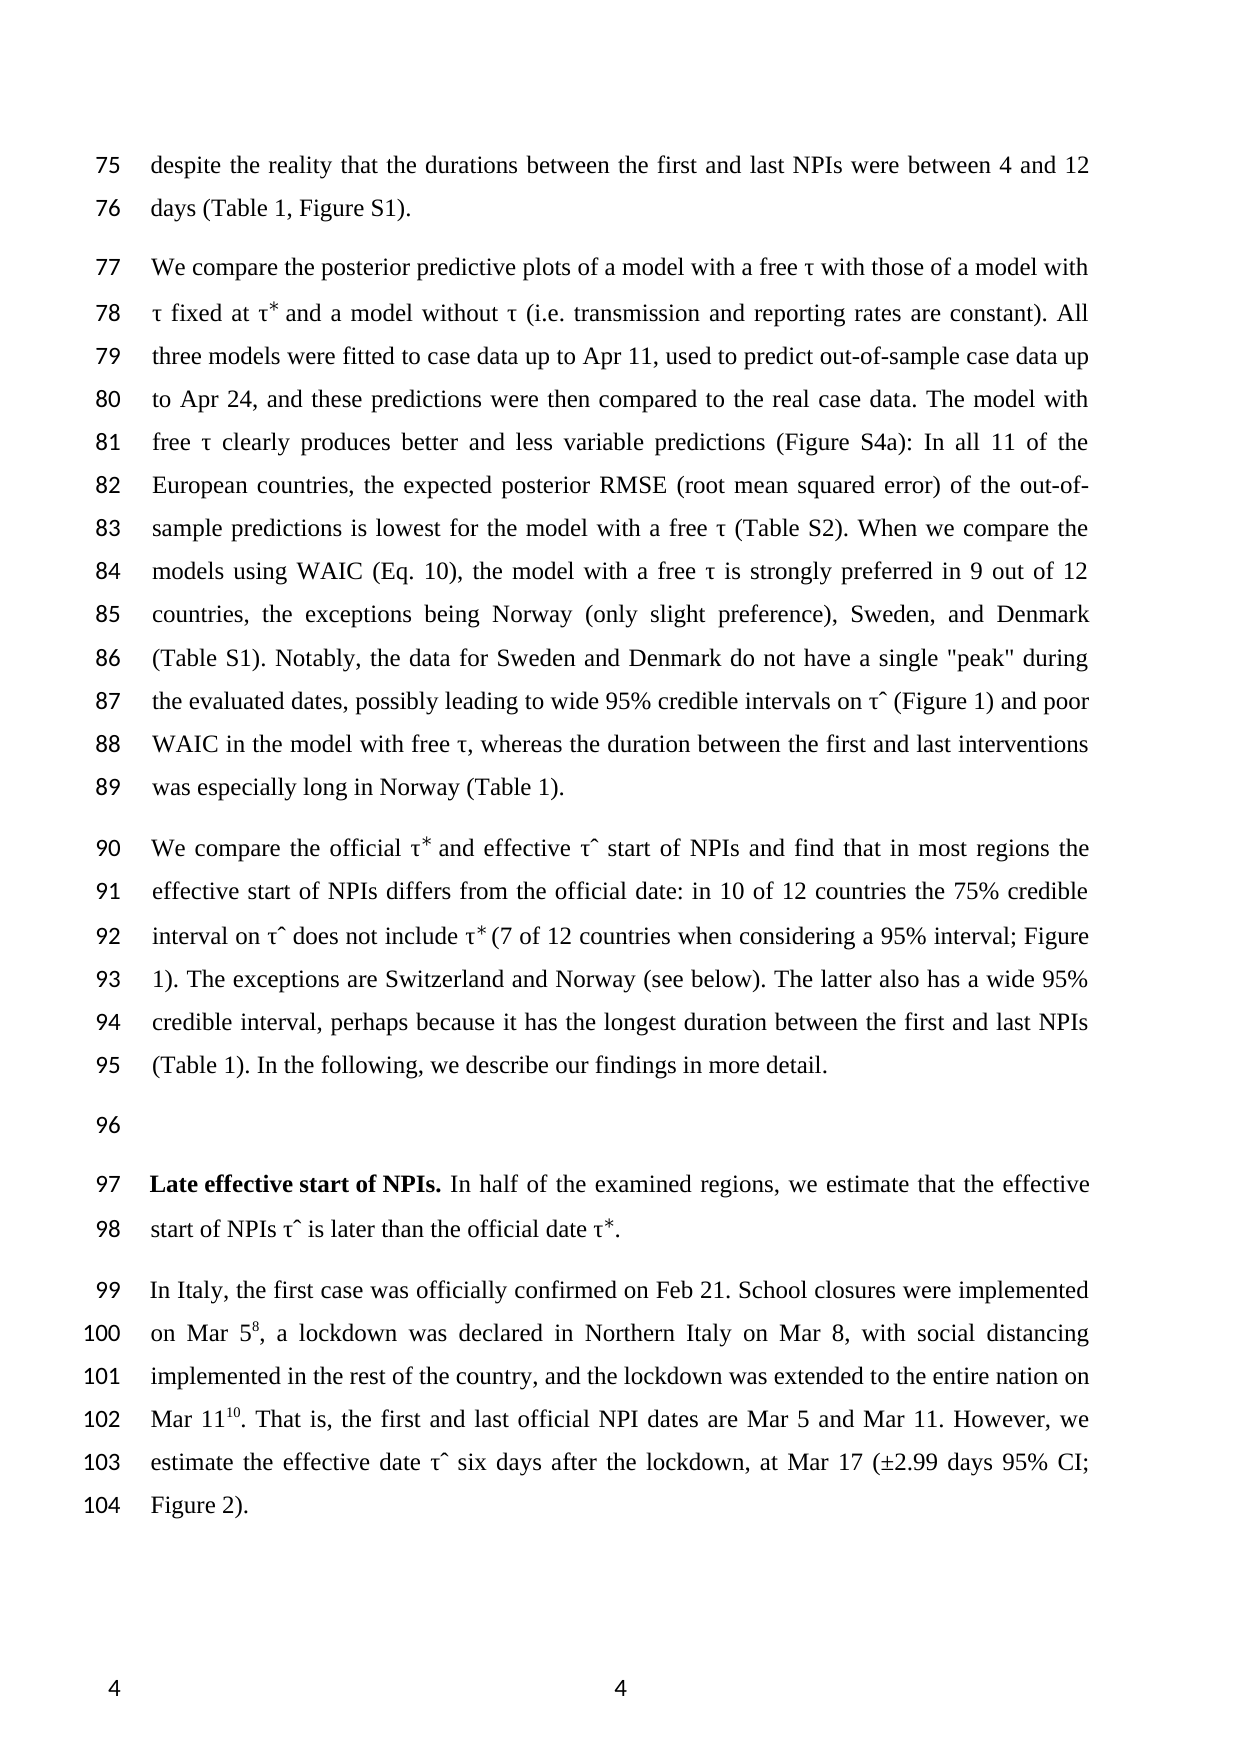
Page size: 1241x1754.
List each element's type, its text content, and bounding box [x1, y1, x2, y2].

text Late effective start of NPIs. In half of the examined regions, we estimate that the effective start of NPIs τˆ is later than the official date τ∗. [149, 1169, 1090, 1243]
text We compare the official τ∗ and effective τˆ start of NPIs and find that in most regions the effective start of NPIs differs from the official date: in 10 of 12 countries the 75% credible interval on τˆ does not include τ∗ (7 of 12 countries when considering a 95% interval; Figure 1). The exceptions are Switzerland and Norway (see below). The latter also has a wide 95% credible interval, perhaps because it has the longest duration between the first and last NPIs (Table 1). In the following, we describe our findings in more detail. [151, 831, 1090, 1079]
text We compare the posterior predictive plots of a model with a free τ with those of a model with τ fixed at τ∗ and a model without τ (i.e. transmission and reporting rates are constant). All three models were fitted to case data up to Apr 11, used to predict out-of-sample case data up to Apr 24, and these predictions were then compared to the real case data. The model with free τ clearly produces better and less variable predictions (Figure S4a): In all 11 of the European countries, the expected posterior RMSE (root mean squared error) of the out-of-sample predictions is lowest for the model with a free τ (Table S2). When we compare the models using WAIC (Eq. 10), the model with a free τ is strongly preferred in 9 out of 12 countries, the exceptions being Norway (only slight preference), Sweden, and Denmark (Table S1). Notably, the data for Sweden and Denmark do not have a single "peak" during the evaluated dates, possibly leading to wide 95% credible intervals on τˆ (Figure 1) and poor WAIC in the model with free τ, whereas the duration between the first and last interventions was especially long in Norway (Table 1). [151, 252, 1090, 801]
text In Italy, the first case was officially confirmed on Feb 21. School closures were implemented on Mar 58, a lockdown was declared in Northern Italy on Mar 8, with social distancing implemented in the rest of the country, and the lockdown was extended to the entire nation on Mar 1110. That is, the first and last official NPI dates are Mar 5 and Mar 11. However, we estimate the effective date τˆ six days after the lockdown, at Mar 17 (±2.99 days 95% CI; Figure 2). [149, 1275, 1090, 1519]
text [149, 150, 1090, 222]
